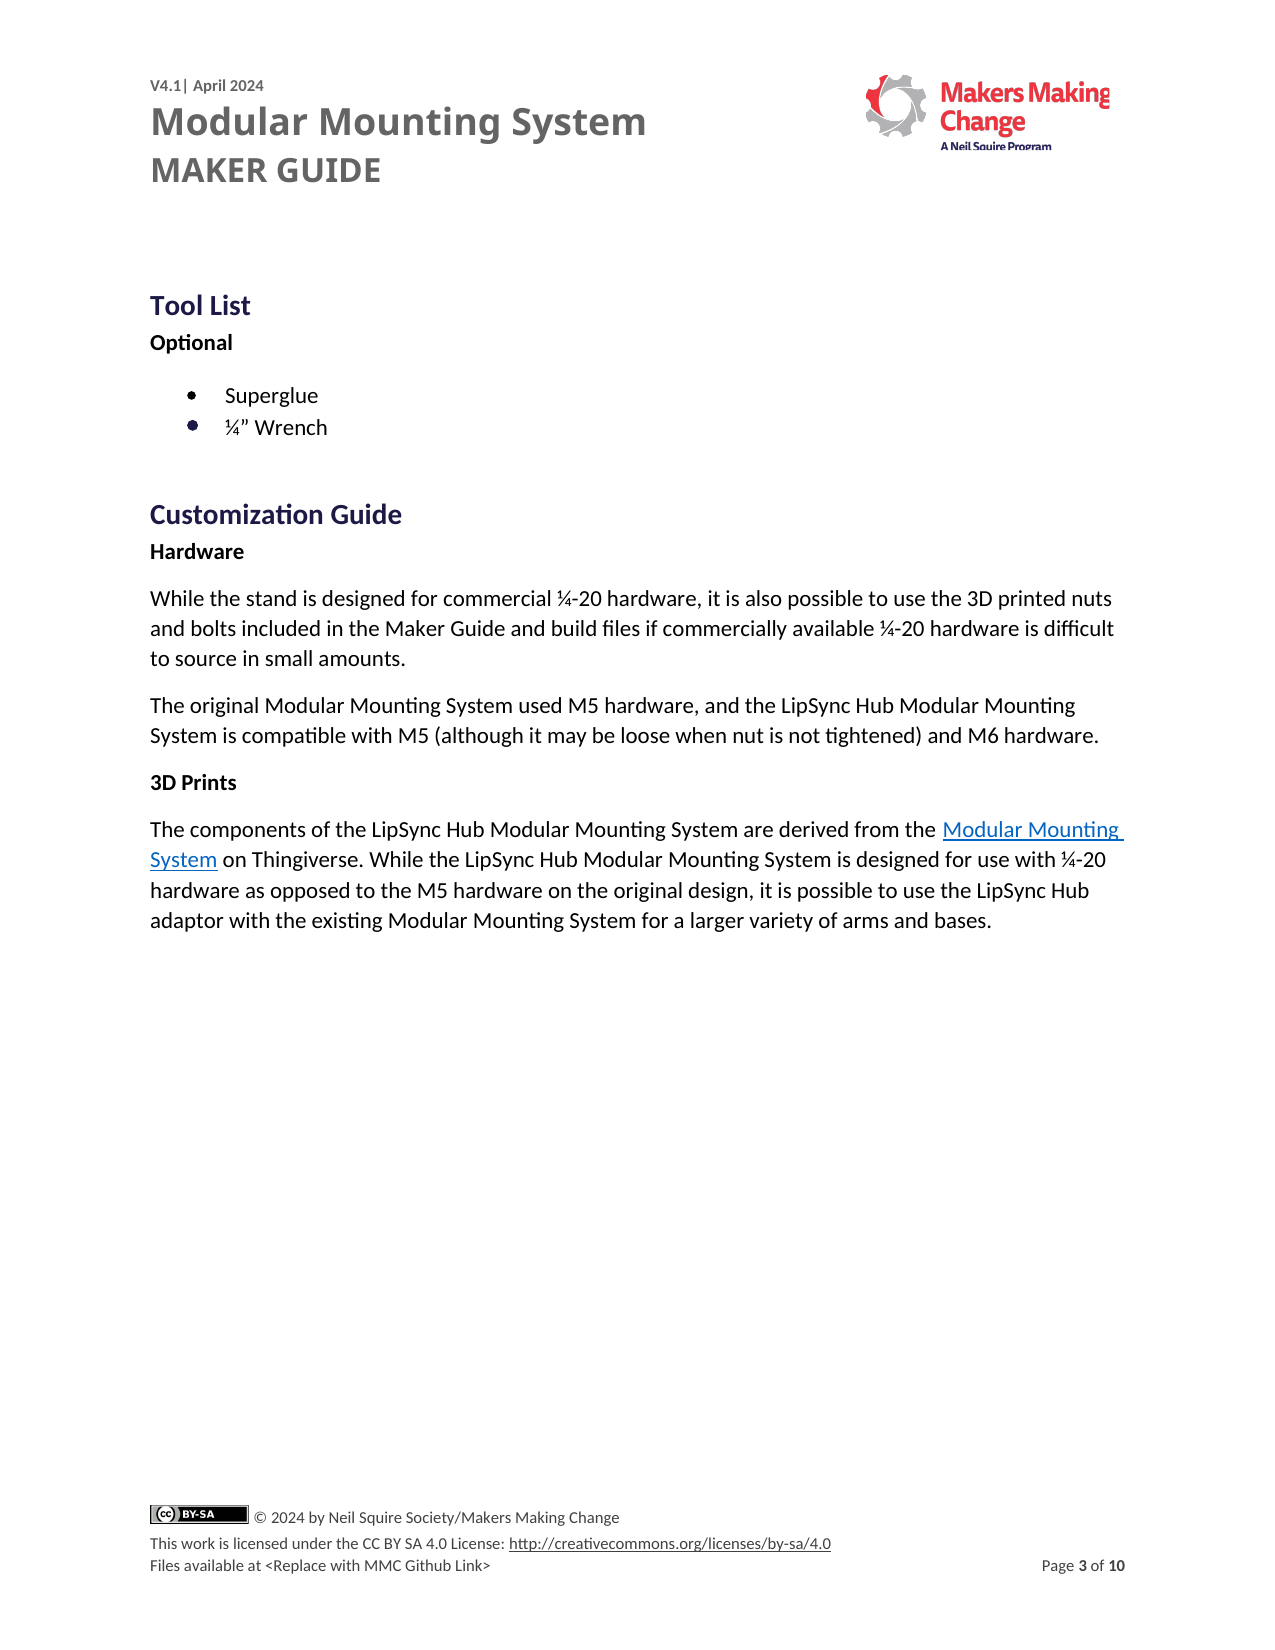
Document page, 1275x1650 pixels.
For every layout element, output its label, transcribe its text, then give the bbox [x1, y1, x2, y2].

text Optional [150, 328, 1125, 356]
text 3D Prints [150, 768, 1125, 796]
list Superglue [187, 381, 1125, 409]
text The original Modular Mounting System used M5 hardware, and the LipSync Hub Modular Mounting System is compatible with M5 (although it may be loose when nut is not tightened) and M6 hardware. [150, 691, 1125, 749]
picture [150, 1505, 249, 1524]
subtitle Customization Guide [150, 496, 1125, 532]
text While the stand is designed for commercial ¼-20 hardware, it is also possible to use the 3D printed nuts and bolts included in the Maker Guide and build files if commercially available ¼-20 hardware is difficult to source in small amounts. [150, 584, 1125, 672]
subtitle Tool List [150, 287, 1125, 323]
text The components of the LipSync Hub Modular Mounting System are derived from the Modular Mounting System on Thingiverse. While the LipSync Hub Modular Mounting System is designed for use with ¼-20 hardware as opposed to the M5 hardware on the original design, it is possible to use the LipSync Hub adaptor with the existing Modular Mounting System for a larger variety of arms and bases. [150, 815, 1125, 934]
picture [865, 75, 1110, 151]
list ¼” Wrench [187, 413, 1125, 442]
text Hardware [150, 537, 1125, 565]
